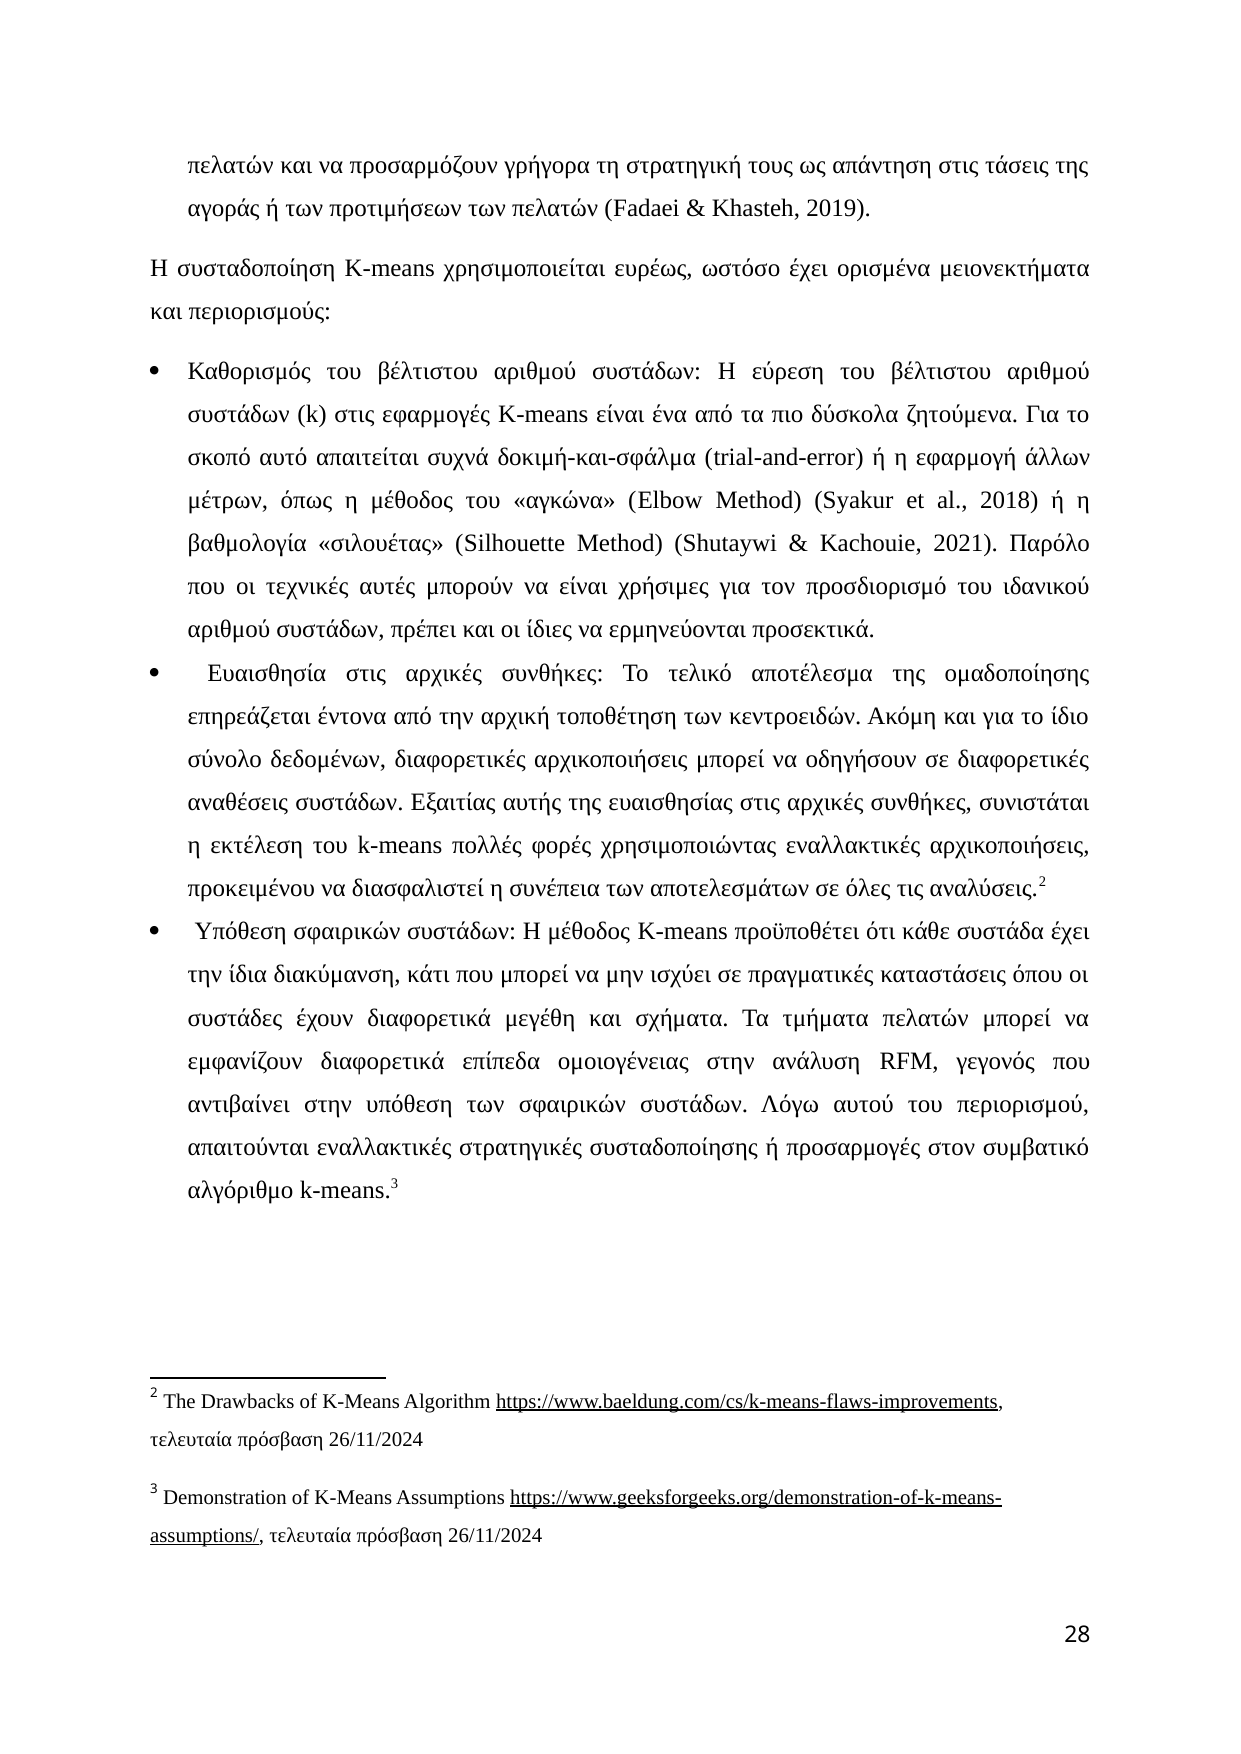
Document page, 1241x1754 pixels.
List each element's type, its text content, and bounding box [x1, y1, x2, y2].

list Υπόθεση σφαιρικών συστάδων: Η μέθοδος K-means προϋποθέτει ότι κάθε συστάδα έχει την ίδια διακύμανση, κάτι που μπορεί να μην ισχύει σε πραγματικές καταστάσεις όπου οι συστάδες έχουν διαφορετικά μεγέθη και σχήματα. Τα τμήματα πελατών μπορεί να εμφανίζουν διαφορετικά επίπεδα ομοιογένειας στην ανάλυση RFM, γεγονός που αντιβαίνει στην υπόθεση των σφαιρικών συστάδων. Λόγω αυτού του περιορισμού, απαιτούνται εναλλακτικές στρατηγικές συσταδοποίησης ή προσαρμογές στον συμβατικό αλγόριθμο k-means. [150, 916, 1090, 1204]
list Καθορισμός του βέλτιστου αριθμού συστάδων: Η εύρεση του βέλτιστου αριθμού συστάδων (k) στις εφαρμογές K-means είναι ένα από τα πιο δύσκολα ζητούμενα. Για το σκοπό αυτό απαιτείται συχνά δοκιμή-και-σφάλμα (trial-and-error) ή η εφαρμογή άλλων μέτρων, όπως η μέθοδος του «αγκώνα» (Elbow Method) (Syakur et al., 2018) ή η βαθμολογία «σιλουέτας» (Silhouette Method) (Shutaywi & Kachouie, 2021). Παρόλο που οι τεχνικές αυτές μπορούν να είναι χρήσιμες για τον προσδιορισμό του ιδανικού αριθμού συστάδων, πρέπει και οι ίδιες να ερμηνεύονται προσεκτικά. [150, 356, 1090, 643]
text Η συσταδοποίηση K-means χρησιμοποιείται ευρέως, ωστόσο έχει ορισμένα μειονεκτήματα και περιορισμούς: [150, 253, 1090, 325]
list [150, 150, 1090, 222]
list Ευαισθησία στις αρχικές συνθήκες: Το τελικό αποτέλεσμα της ομαδοποίησης επηρεάζεται έντονα από την αρχική τοποθέτηση των κεντροειδών. Ακόμη και για το ίδιο σύνολο δεδομένων, διαφορετικές αρχικοποιήσεις μπορεί να οδηγήσουν σε διαφορετικές αναθέσεις συστάδων. Εξαιτίας αυτής της ευαισθησίας στις αρχικές συνθήκες, συνιστάται η εκτέλεση του k-means πολλές φορές χρησιμοποιώντας εναλλακτικές αρχικοποιήσεις, προκειμένου να διασφαλιστεί η συνέπεια των αποτελεσμάτων σε όλες τις αναλύσεις. [150, 658, 1090, 902]
